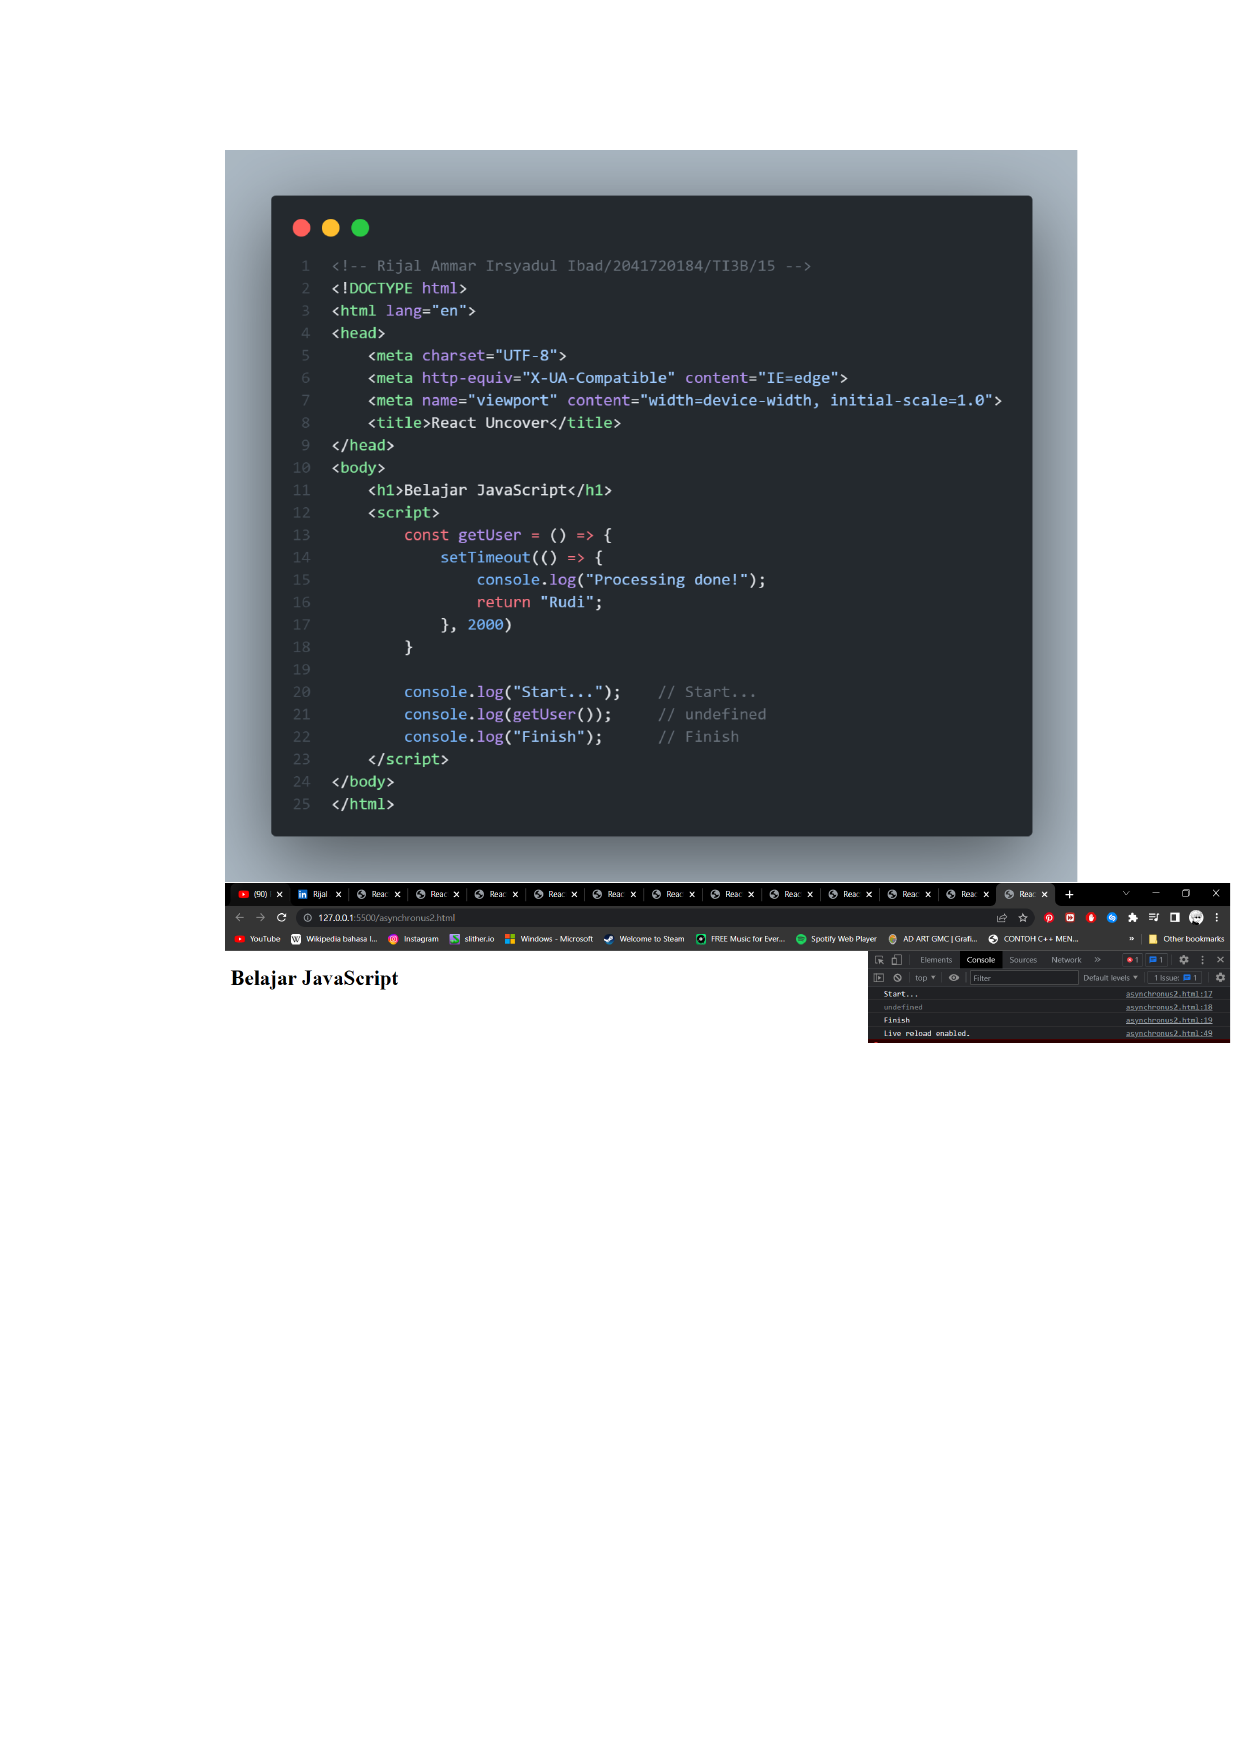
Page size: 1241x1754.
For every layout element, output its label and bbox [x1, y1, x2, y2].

picture [225, 883, 1231, 1043]
picture [225, 150, 1078, 882]
